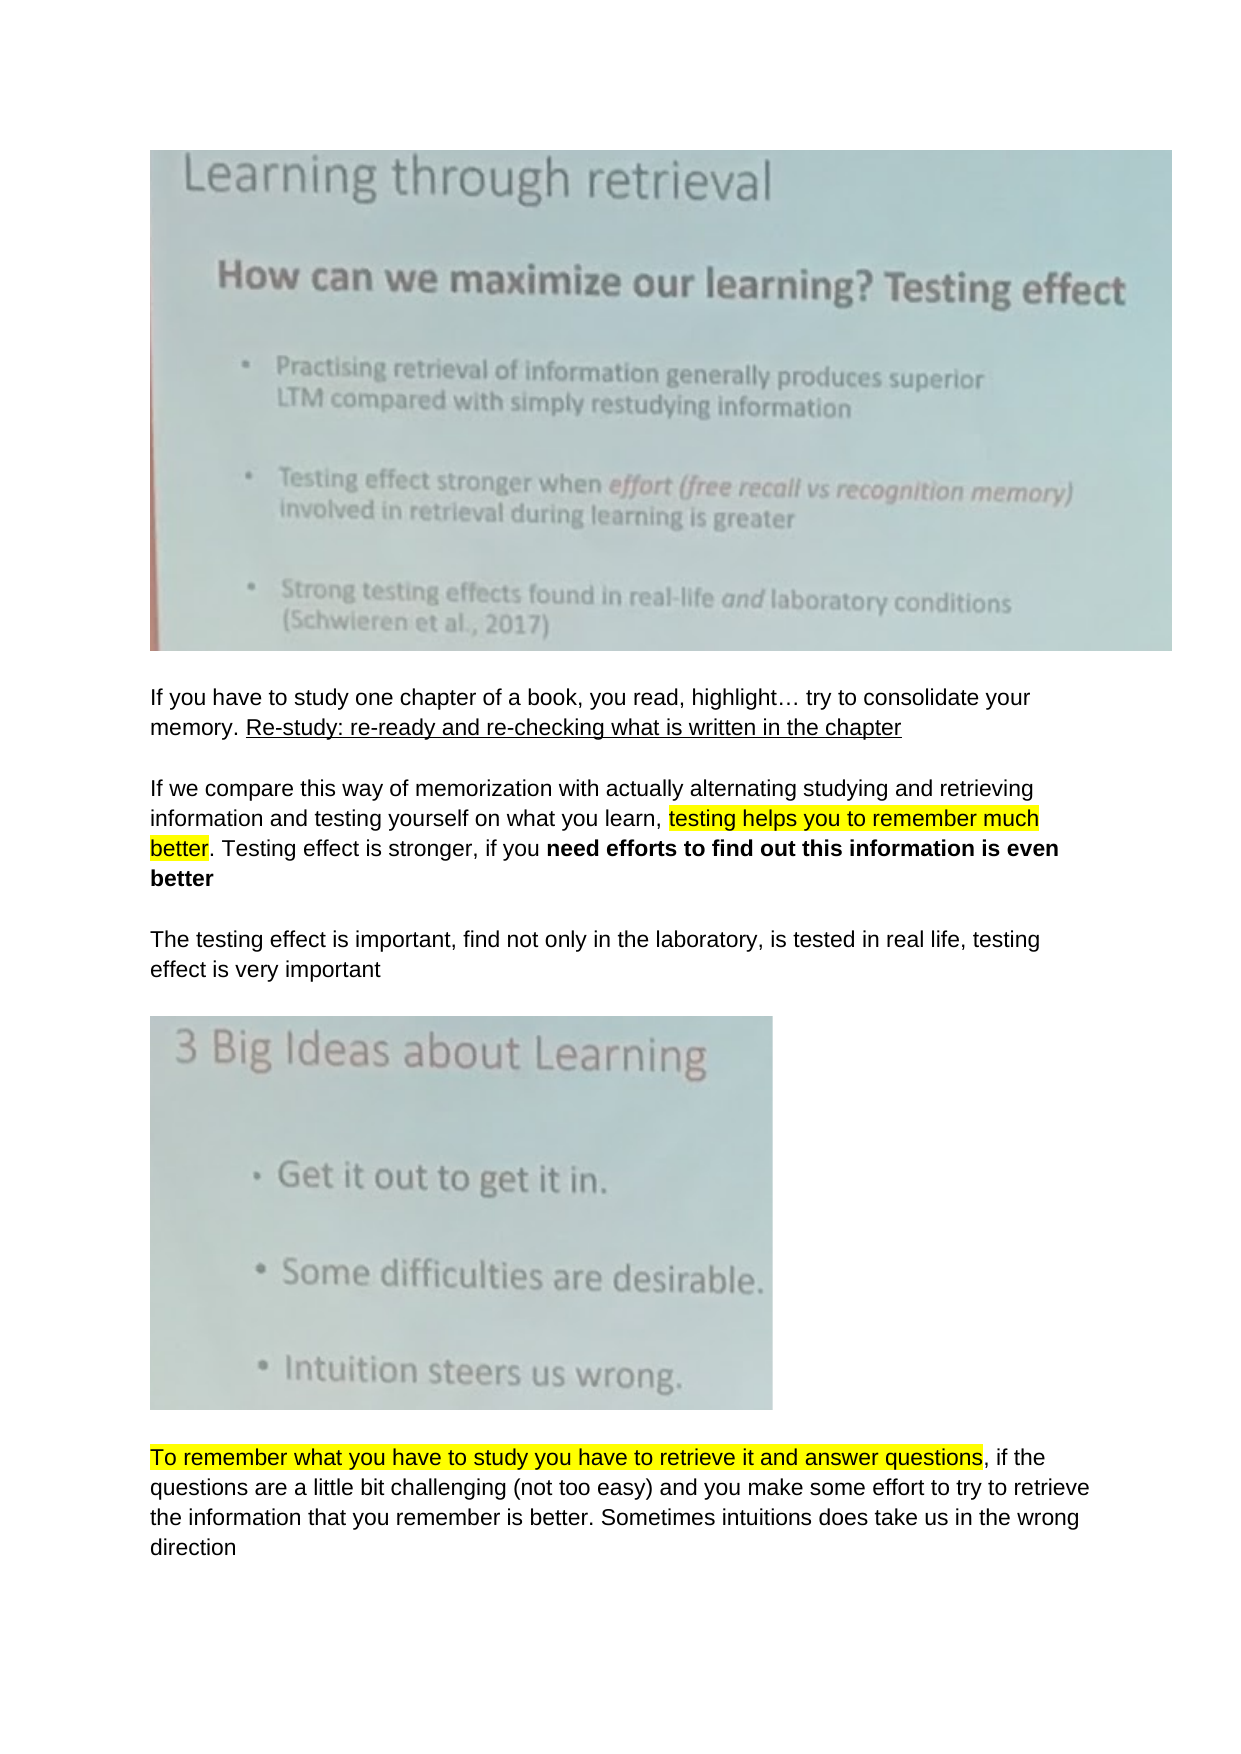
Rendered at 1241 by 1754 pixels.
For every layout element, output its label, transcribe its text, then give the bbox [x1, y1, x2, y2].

text To remember what you have to study you have to retrieve it and answer questions, if the questions are a little bit challenging (not too easy) and you make some effort to try to retrieve the information that you remember is better. Sometimes intuitions does take us in the wrong direction [150, 1443, 1090, 1560]
text The testing effect is important, find not only in the laboratory, is tested in real life, testing effect is very important [150, 926, 1090, 982]
picture [150, 1016, 773, 1410]
text If you have to study one chapter of a book, you read, highlight… try to consolidate your memory. Re-study: re-ready and re-checking what is written in the chapter [150, 684, 1090, 741]
text If we compare this way of memorization with actually alternating studying and retrieving information and testing yourself on what you learn, testing helps you to remember much better. Testing effect is stronger, if you need efforts to find out this information is even better [150, 775, 1090, 892]
picture [150, 150, 1172, 651]
